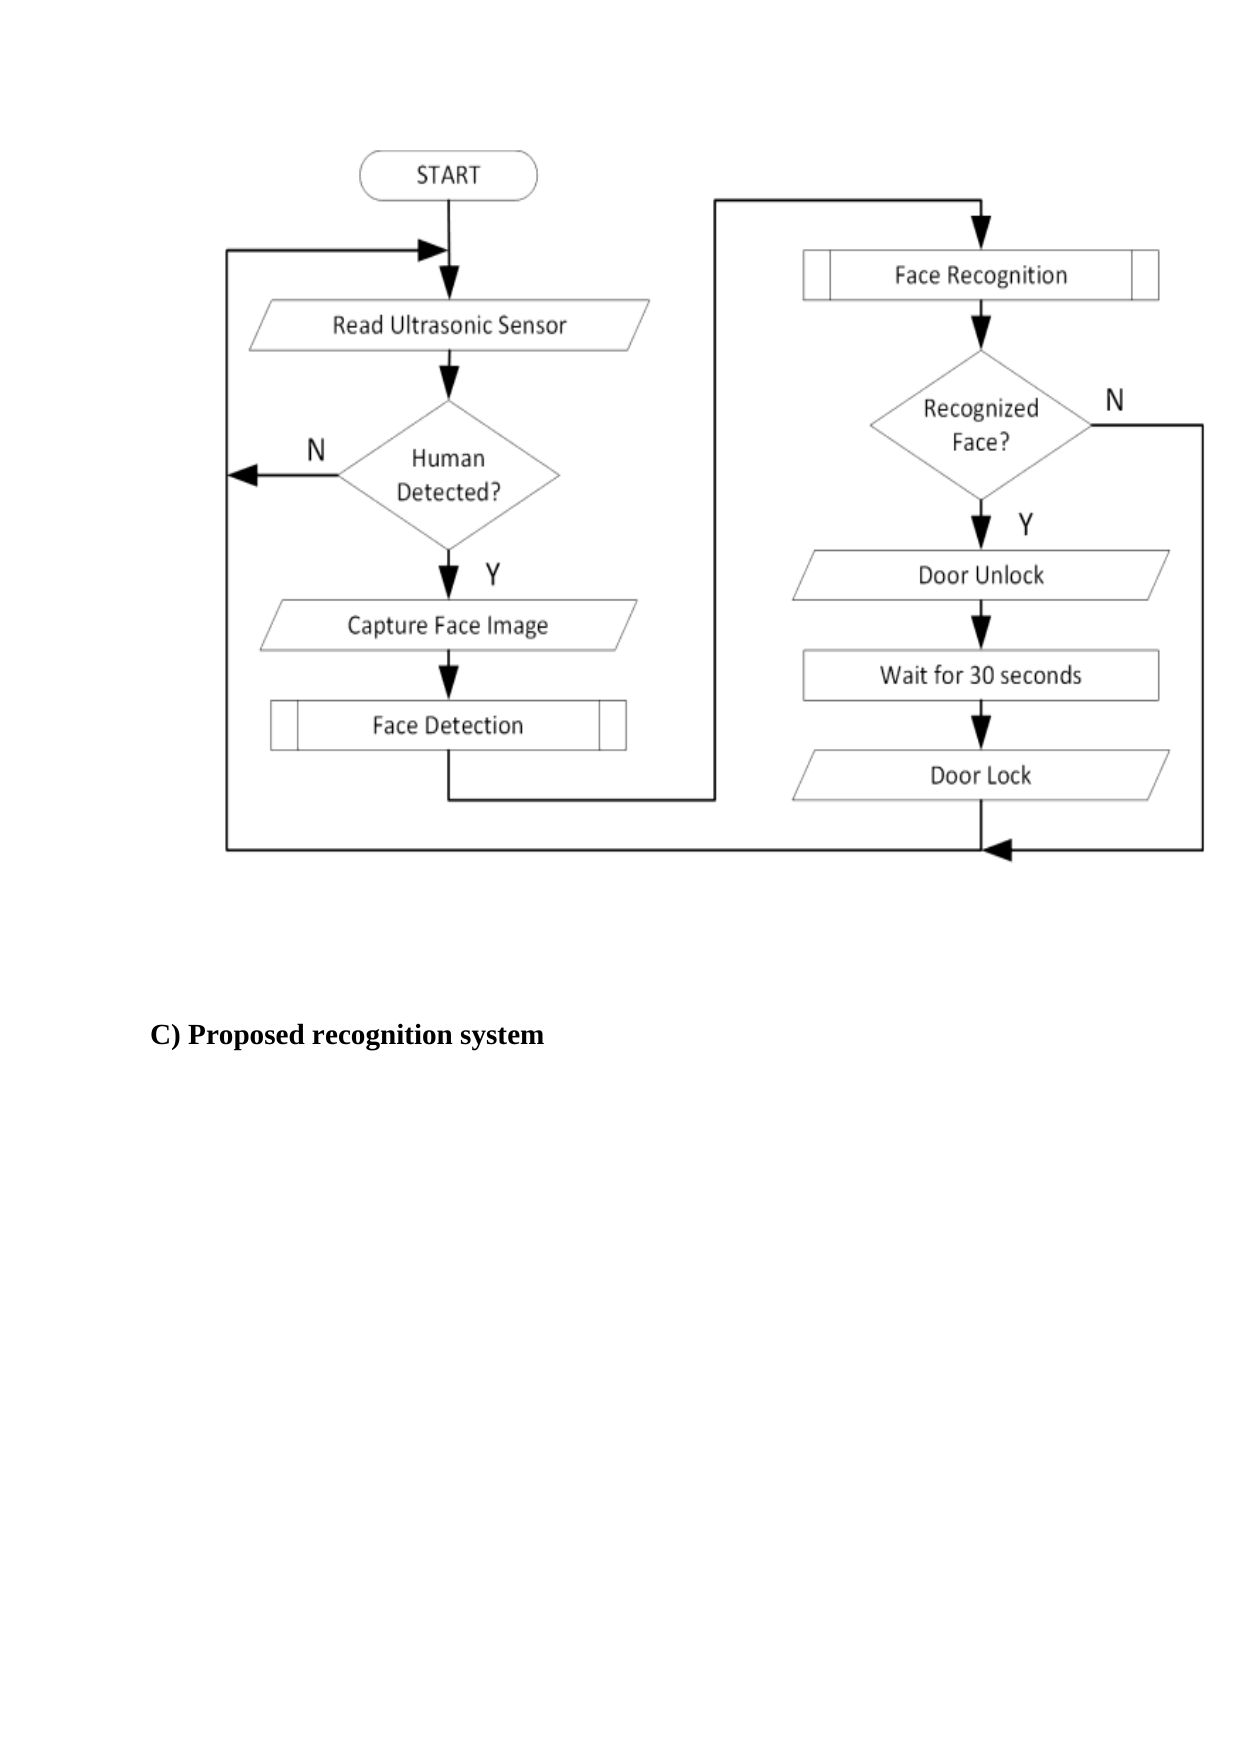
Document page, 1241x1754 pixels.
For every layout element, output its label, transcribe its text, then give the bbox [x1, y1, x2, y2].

text C) Proposed recognition system [150, 1017, 1090, 1051]
picture [225, 150, 1205, 863]
